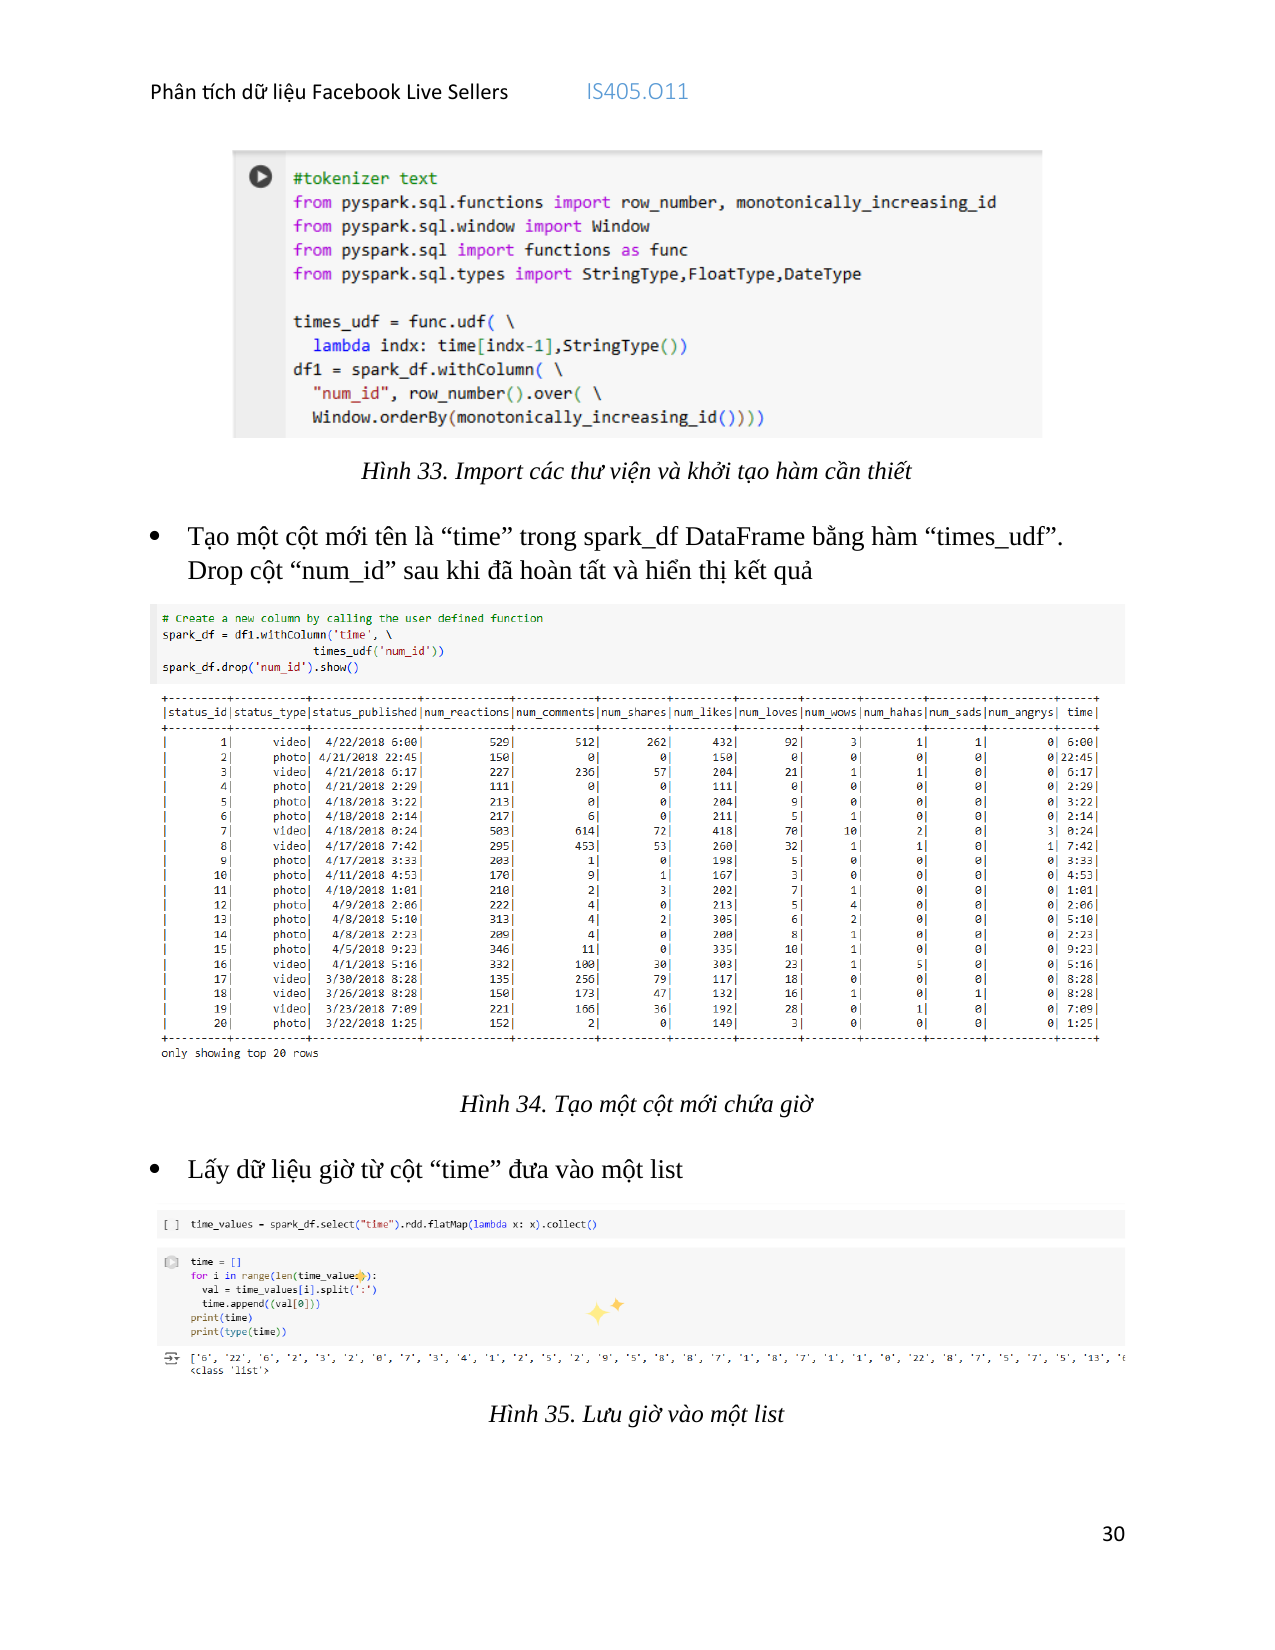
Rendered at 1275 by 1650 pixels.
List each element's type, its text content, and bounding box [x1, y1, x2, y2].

list Tạo một cột mới tên là “time” trong spark_df DataFrame bằng hàm “times_udf”. Drop cột “num_id” sau khi đã hoàn tất và hiển thị kết quả [150, 520, 1125, 585]
picture [150, 604, 1125, 1070]
list Lấy dữ liệu giờ từ cột “time” đưa vào một list [150, 1153, 1125, 1184]
picture [150, 1203, 1125, 1380]
picture [232, 150, 1043, 438]
